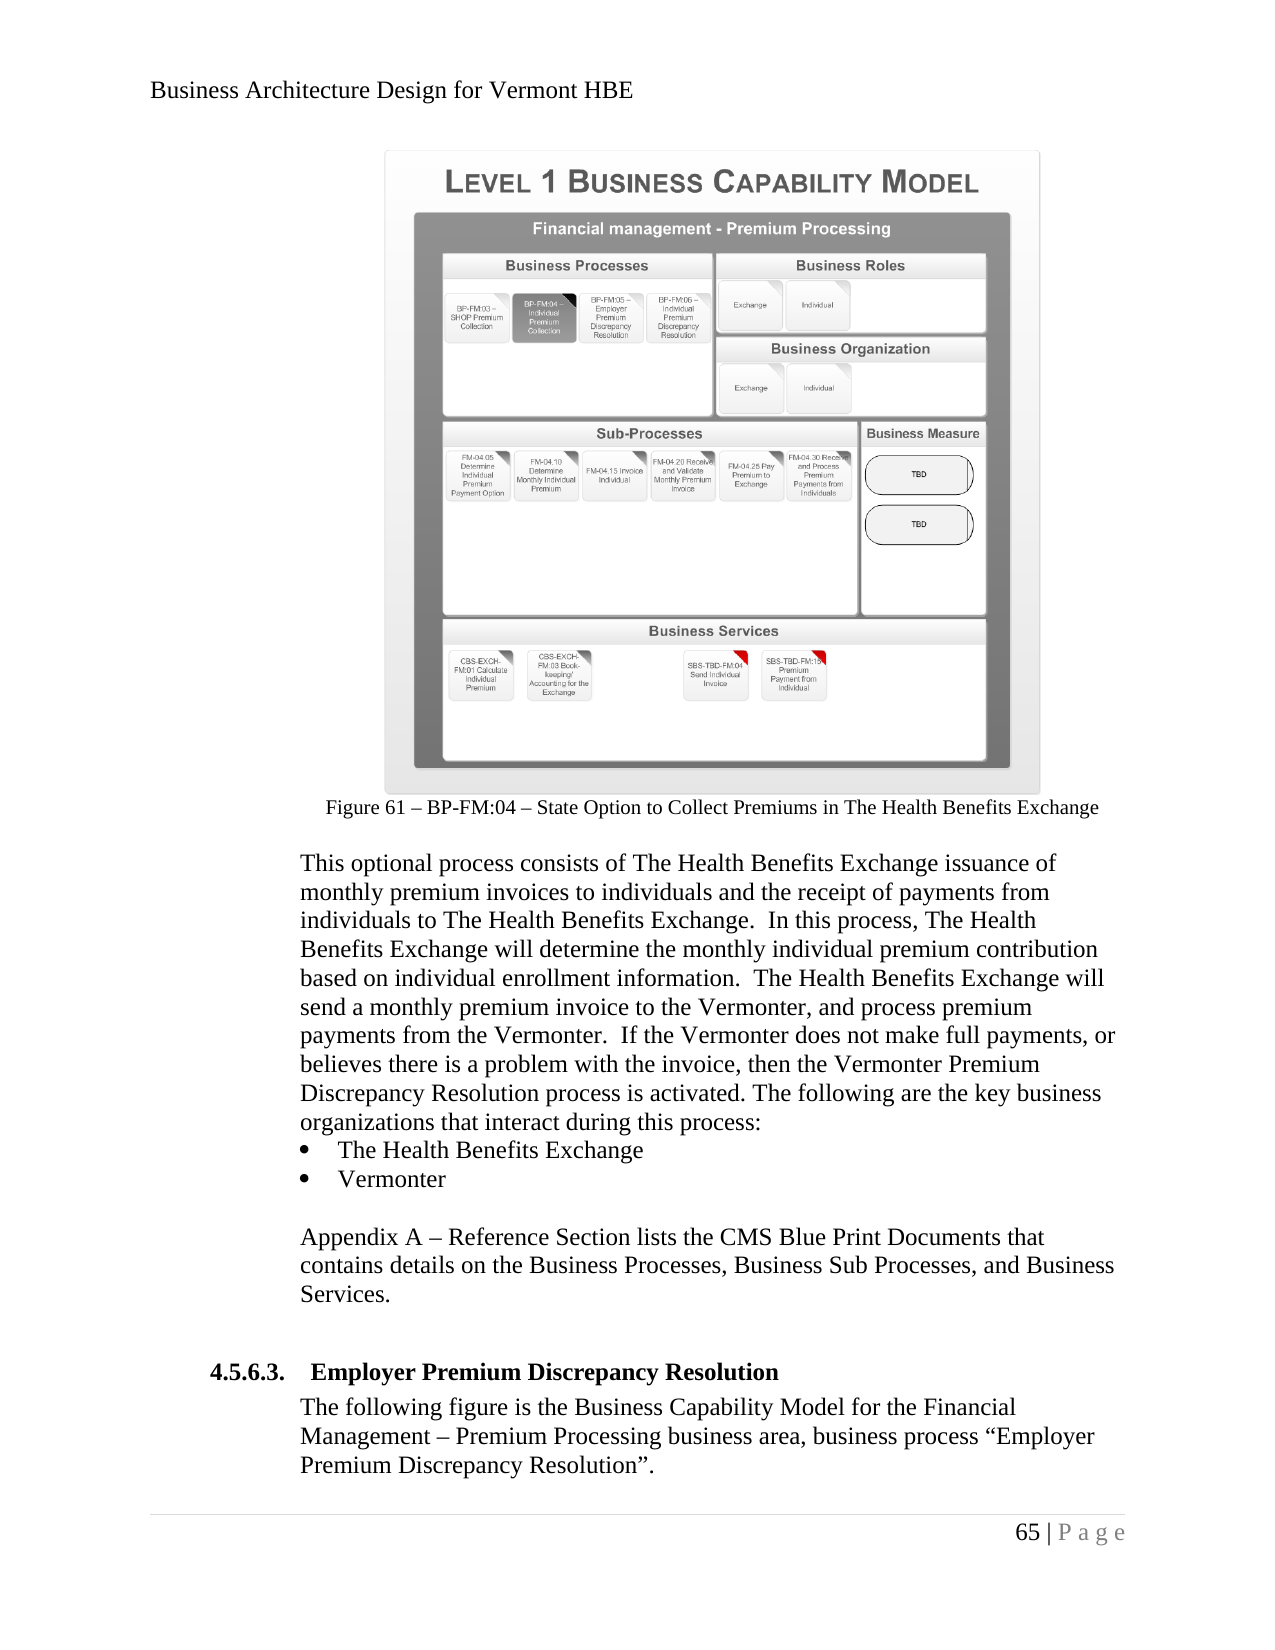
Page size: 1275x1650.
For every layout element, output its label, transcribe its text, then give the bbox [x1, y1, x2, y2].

text The following figure is the Business Capability Model for the Financial Management – Premium Processing business area, business process “Employer Premium Discrepancy Resolution”. [300, 1392, 1125, 1479]
subtitle Employer Premium Discrepancy Resolution [210, 1357, 1125, 1386]
picture [384, 150, 1041, 795]
list Vermonter [300, 1164, 1125, 1193]
text Appendix A – Reference Section lists the CMS Blue Print Documents that contains details on the Business Processes, Business Sub Processes, and Business Services. [300, 1222, 1125, 1308]
text This optional process consists of The Health Benefits Exchange issuance of monthly premium invoices to individuals and the receipt of payments from individuals to The Health Benefits Exchange. In this process, The Health Benefits Exchange will determine the monthly individual premium contribution based on individual enrollment information. The Health Benefits Exchange will send a monthly premium invoice to the Vermonter, and process premium payments from the Vermonter. If the Vermonter does not make full payments, or believes there is a problem with the invoice, then the Vermonter Premium Discrepancy Resolution process is activated. The following are the key business organizations that interact during this process: [300, 848, 1125, 1135]
list The Health Benefits Exchange [300, 1135, 1125, 1164]
